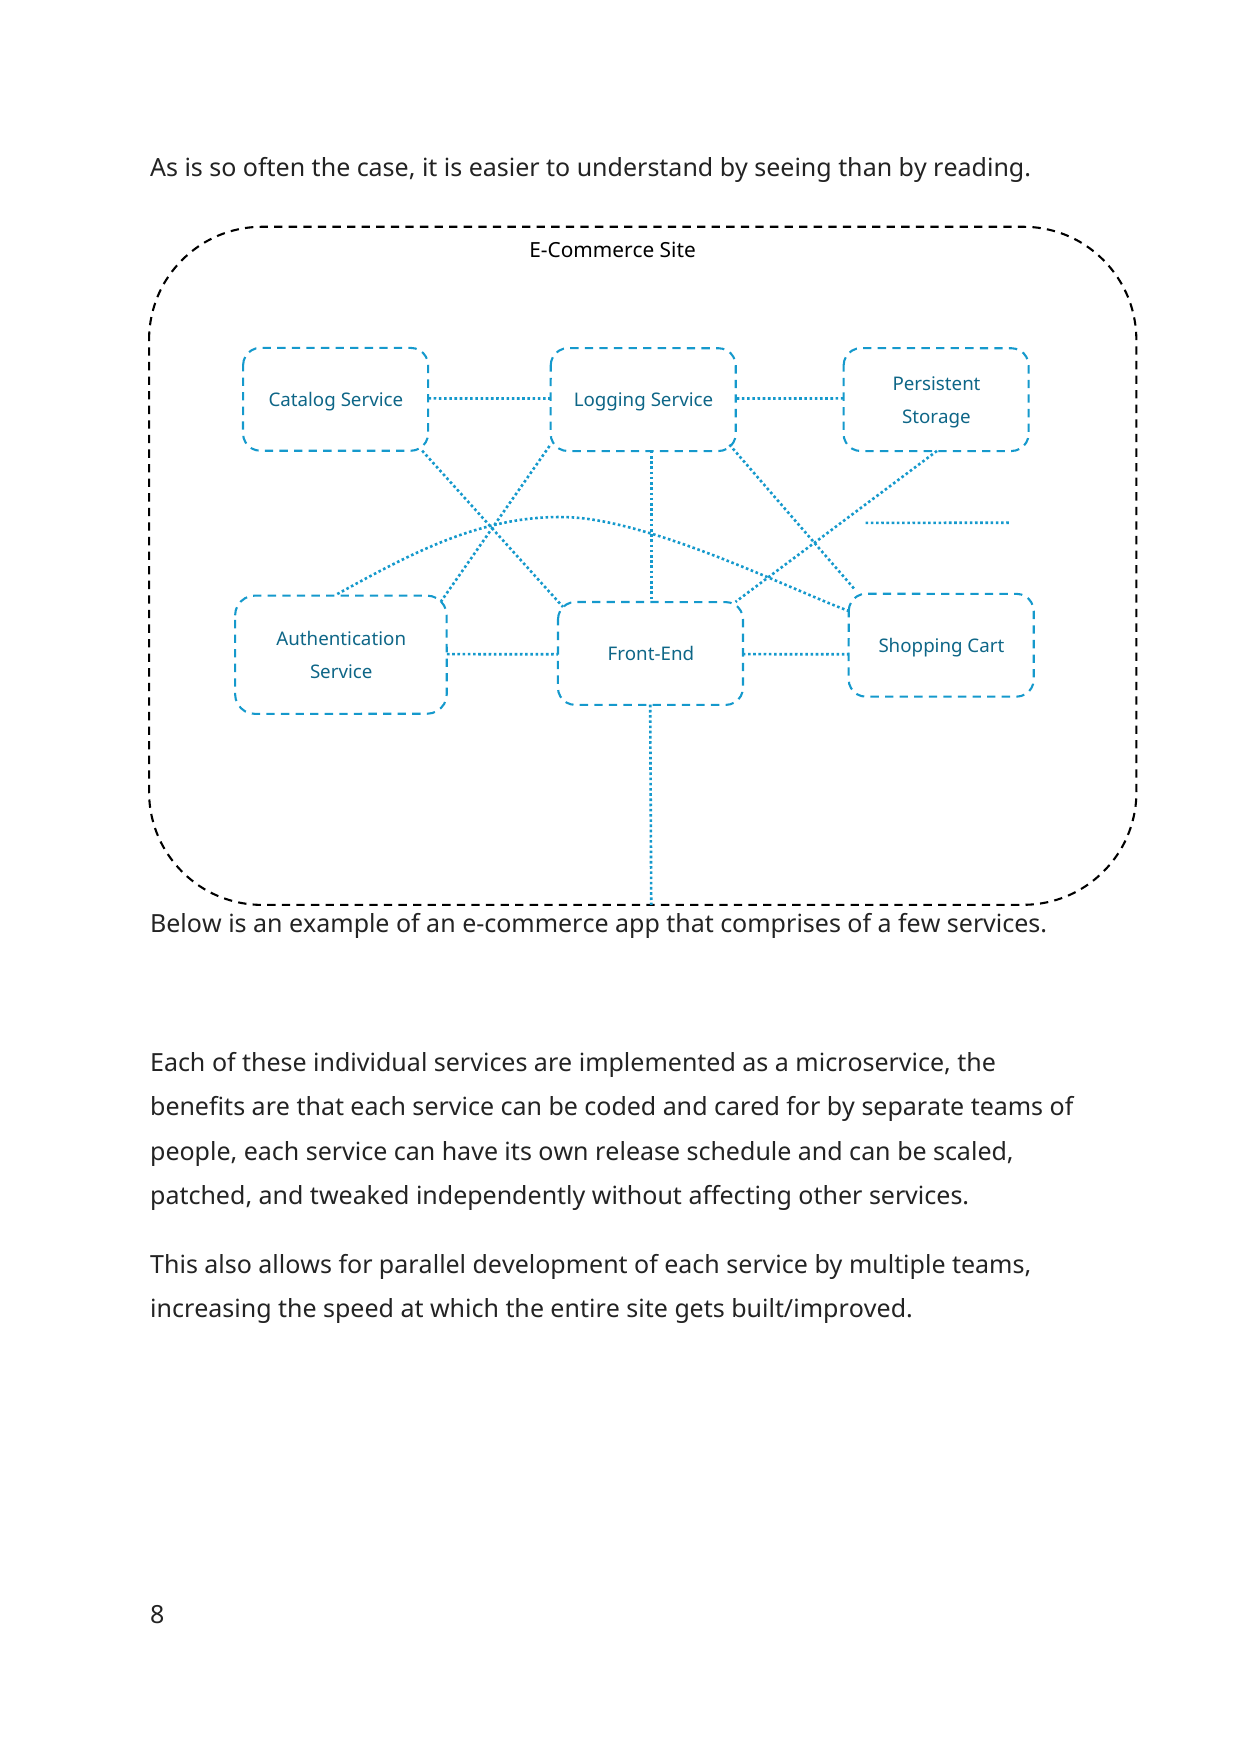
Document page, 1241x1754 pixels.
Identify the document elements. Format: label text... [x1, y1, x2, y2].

text As is so often the case, it is easier to understand by seeing than by reading. Below is an example of an e-commerce app that comprises of a few services. [150, 150, 1090, 940]
text This also allows for parallel development of each service by multiple teams, increasing the speed at which the entire site gets built/improved. [150, 1247, 1090, 1325]
text Each of these individual services are implemented as a microservice, the benefits are that each service can be coded and cared for by separate teams of people, each service can have its own release schedule and can be scaled, patched, and tweaked independently without affecting other services. [150, 1045, 1090, 1212]
